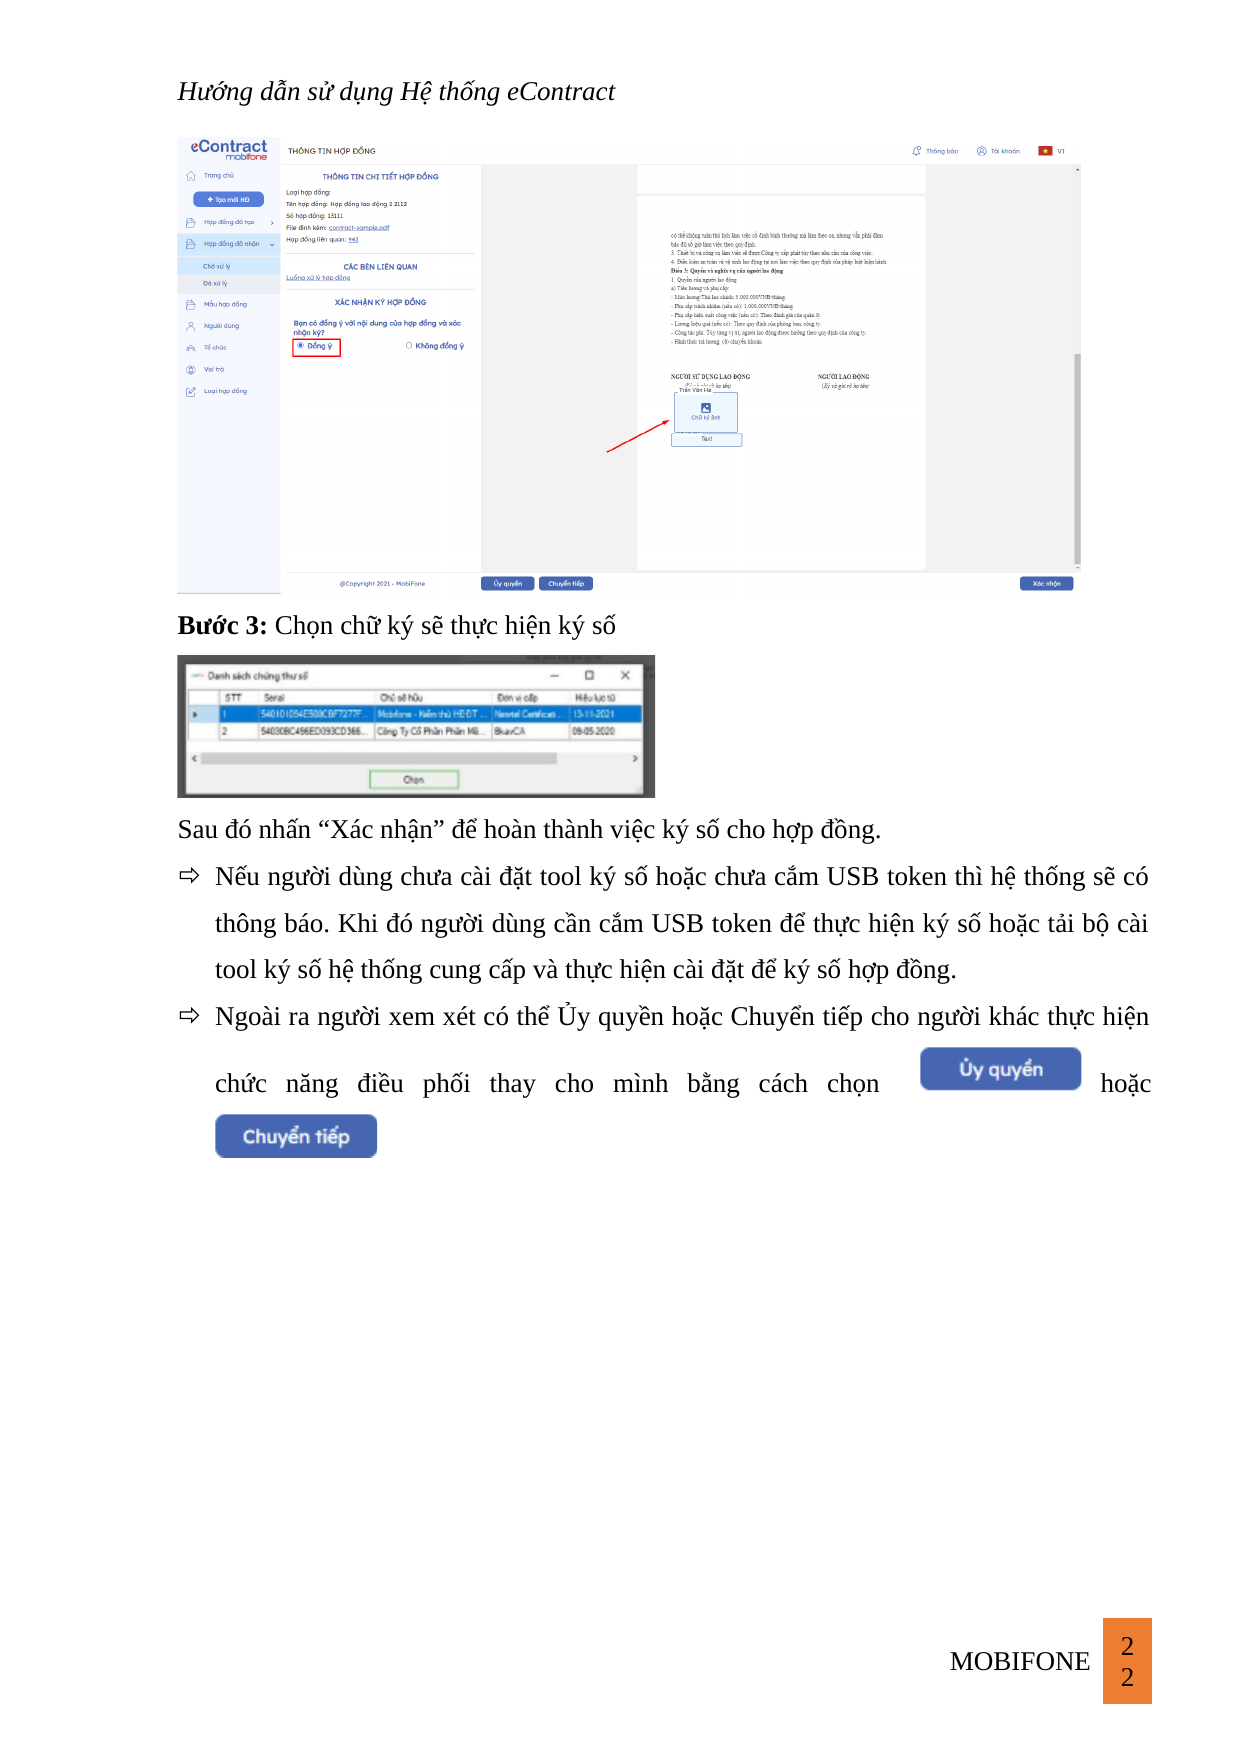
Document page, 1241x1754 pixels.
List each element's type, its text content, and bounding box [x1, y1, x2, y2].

list Sau đó nhấn “Xác nhận” để hoàn thành việc ký số cho hợp đồng. [177, 813, 1152, 844]
picture [919, 1046, 1082, 1092]
picture [177, 137, 1081, 594]
list Bước 3: Chọn chữ ký sẽ thực hiện ký số [177, 609, 1152, 640]
list Ngoài ra người xem xét có thể Ủy quyền hoặc Chuyển tiếp cho người khác thực hiện chức năng điều phối thay cho mình bằng cách chọn hoặc [177, 1000, 1152, 1157]
picture [214, 1113, 378, 1158]
list Nếu người dùng chưa cài đặt tool ký số hoặc chưa cắm USB token thì hệ thống sẽ có thông báo. Khi đó người dùng cần cắm USB token để thực hiện ký số hoặc tải bộ cài tool ký số hệ thống cung cấp và thực hiện cài đặt để ký số hợp đồng. [177, 860, 1152, 984]
picture [177, 655, 656, 798]
